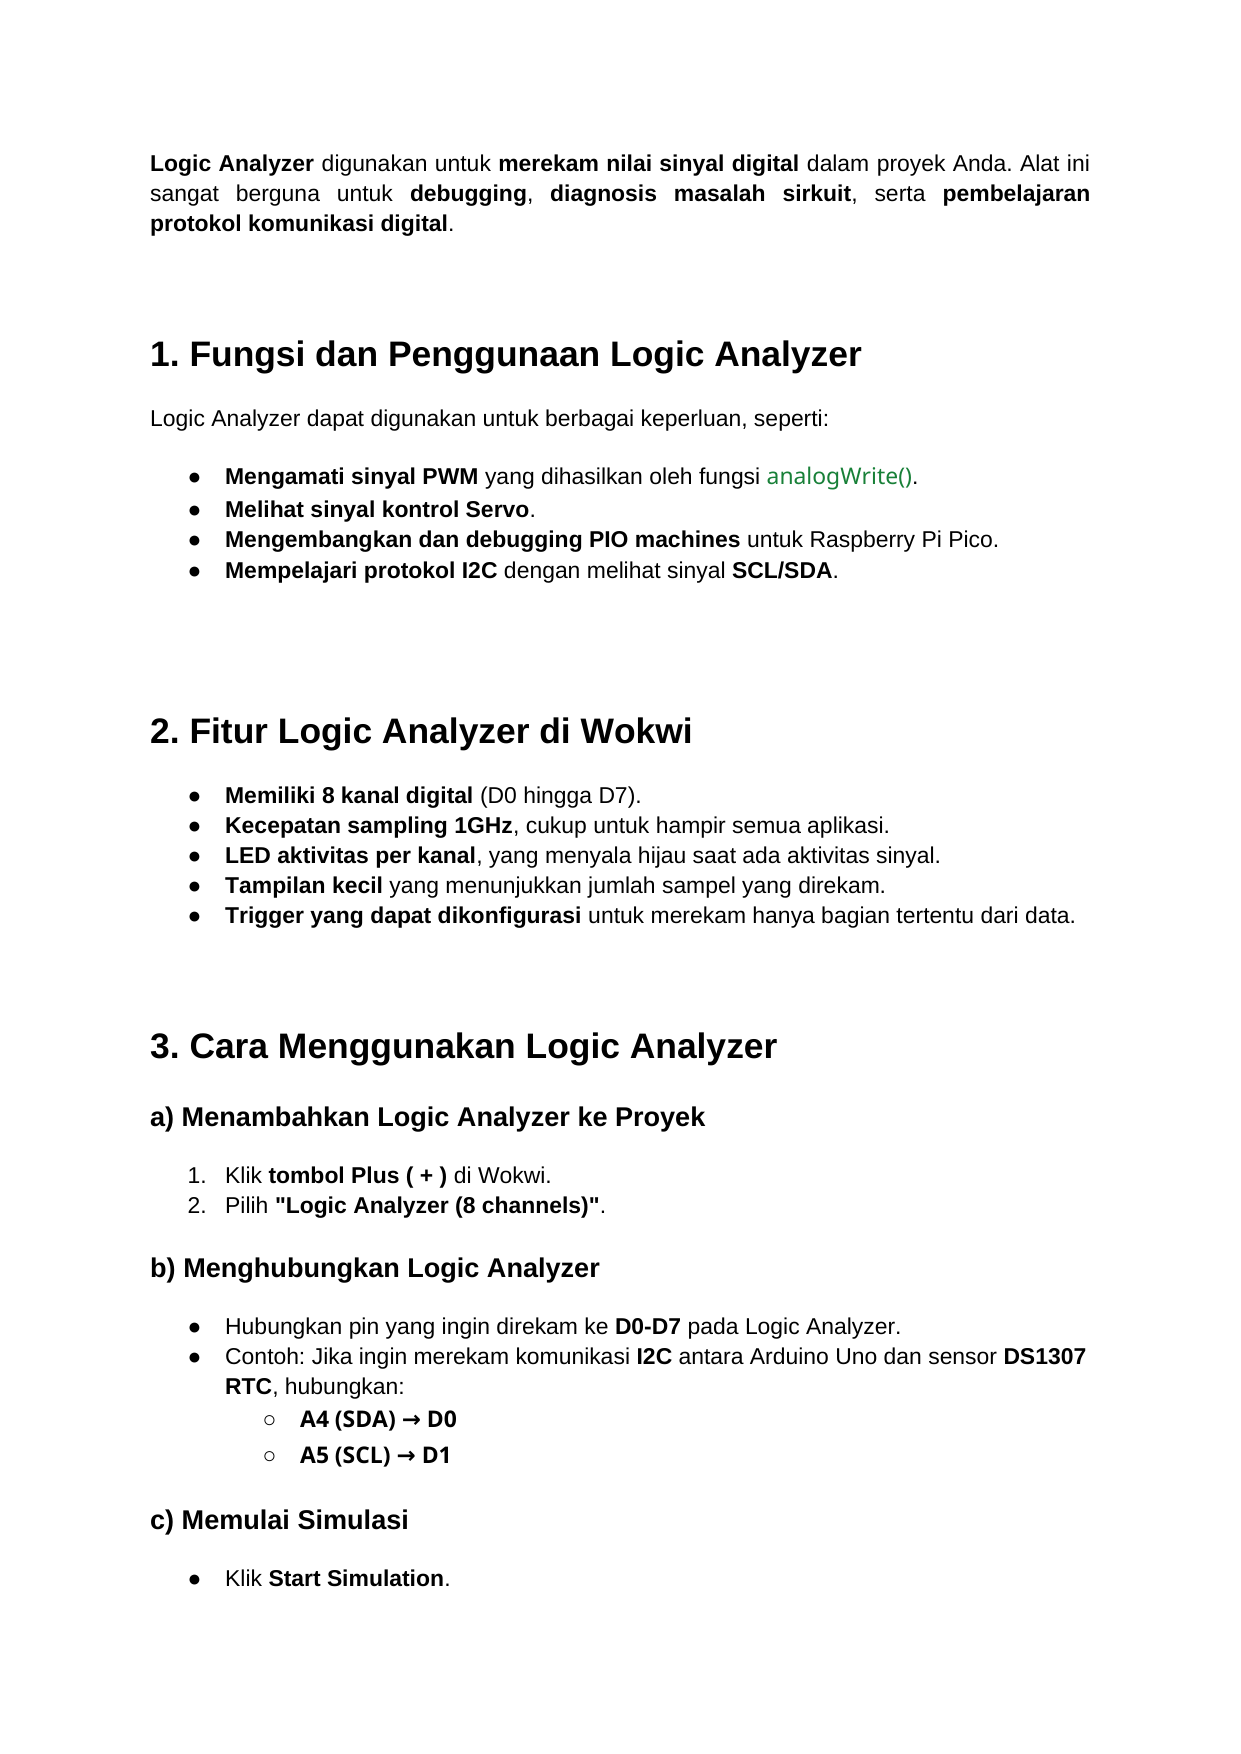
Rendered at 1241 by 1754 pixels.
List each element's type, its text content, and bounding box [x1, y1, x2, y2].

list Mengembangkan dan debugging PIO machines untuk Raspberry Pi Pico. [187, 526, 1090, 553]
text Logic Analyzer digunakan untuk merekam nilai sinyal digital dalam proyek Anda. Alat ini sangat berguna untuk debugging, diagnosis masalah sirkuit, serta pembelajaran protokol komunikasi digital. [150, 150, 1090, 237]
subtitle 1. Fungsi dan Penggunaan Logic Analyzer [150, 333, 1090, 374]
subtitle 2. Fitur Logic Analyzer di Wokwi [150, 710, 1090, 751]
subtitle b) Menghubungkan Logic Analyzer [150, 1252, 1090, 1283]
subtitle c) Memulai Simulasi [150, 1504, 1090, 1536]
list Trigger yang dapat dikonfigurasi untuk merekam hanya bagian tertentu dari data. [187, 902, 1090, 929]
list A5 (SCL) → D1 [262, 1439, 1090, 1471]
subtitle a) Menambahkan Logic Analyzer ke Proyek [150, 1101, 1090, 1132]
subtitle 3. Cara Menggunakan Logic Analyzer [150, 1025, 1090, 1066]
list Klik tombol Plus ( + ) di Wokwi. [187, 1162, 1090, 1188]
text Logic Analyzer dapat digunakan untuk berbagai keperluan, seperti: [150, 405, 1090, 431]
list A4 (SDA) → D0 [262, 1403, 1090, 1434]
list Pilih "Logic Analyzer (8 channels)". [187, 1192, 1090, 1219]
list Melihat sinyal kontrol Servo. [187, 496, 1090, 523]
list Klik Start Simulation. [187, 1565, 1090, 1592]
list Hubungkan pin yang ingin direkam ke D0-D7 pada Logic Analyzer. [187, 1313, 1090, 1339]
list Memiliki 8 kanal digital (D0 hingga D7). [187, 782, 1090, 808]
list Kecepatan sampling 1GHz, cukup untuk hampir semua aplikasi. [187, 812, 1090, 838]
list Contoh: Jika ingin merekam komunikasi I2C antara Arduino Uno dan sensor DS1307 RTC, hubungkan: [187, 1343, 1090, 1399]
list LED aktivitas per kanal, yang menyala hijau saat ada aktivitas sinyal. [187, 842, 1090, 868]
list Mengamati sinyal PWM yang dihasilkan oleh fungsi analogWrite(). [187, 460, 1090, 492]
list Tampilan kecil yang menunjukkan jumlah sampel yang direkam. [187, 872, 1090, 898]
list Mempelajari protokol I2C dengan melihat sinyal SCL/SDA. [187, 557, 1090, 583]
